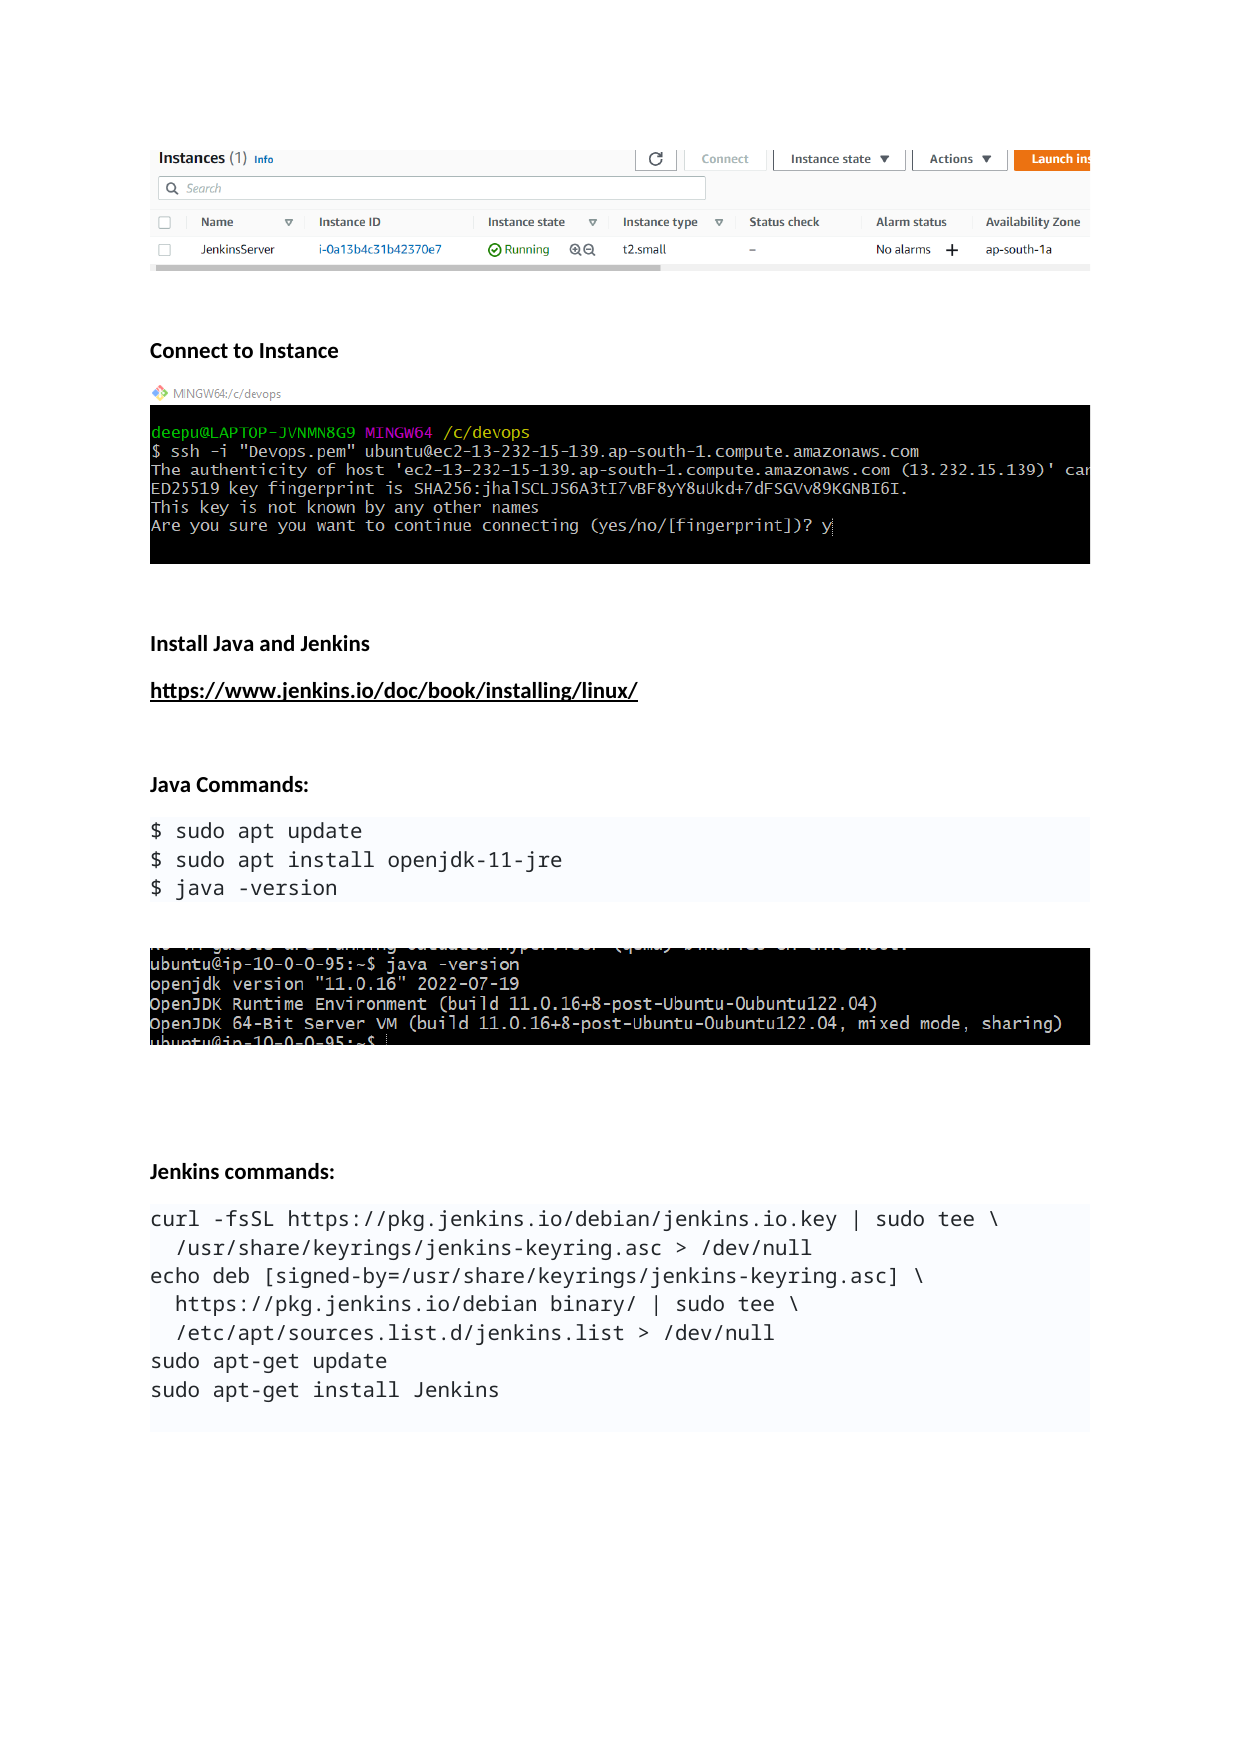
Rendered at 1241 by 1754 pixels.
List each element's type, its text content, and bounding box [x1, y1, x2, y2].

picture [150, 150, 1091, 271]
text $ java -version [150, 873, 1090, 902]
text Install Java and Jenkins [150, 629, 1090, 657]
text /etc/apt/sources.list.d/jenkins.list > /dev/null [150, 1318, 1090, 1346]
text echo deb [signed-by=/usr/share/keyrings/jenkins-keyring.asc] \ [150, 1261, 1090, 1289]
text $ sudo apt install openjdk-11-jre [150, 845, 1090, 873]
text curl -fsSL https://pkg.jenkins.io/debian/jenkins.io.key | sudo tee \ [150, 1204, 1090, 1233]
text https://www.jenkins.io/doc/book/installing/linux/ [150, 676, 1090, 704]
text Java Commands: [150, 770, 1090, 798]
text sudo apt-get install Jenkins [150, 1375, 1090, 1403]
text $ sudo apt update [150, 817, 1090, 845]
picture [150, 382, 1091, 564]
text https://pkg.jenkins.io/debian binary/ | sudo tee \ [150, 1289, 1090, 1318]
text Connect to Instance [150, 336, 1090, 364]
text Jenkins commands: [150, 1157, 1090, 1185]
text sudo apt-get update [150, 1346, 1090, 1375]
text /usr/share/keyrings/jenkins-keyring.asc > /dev/null [150, 1233, 1090, 1261]
picture [150, 948, 1091, 1045]
